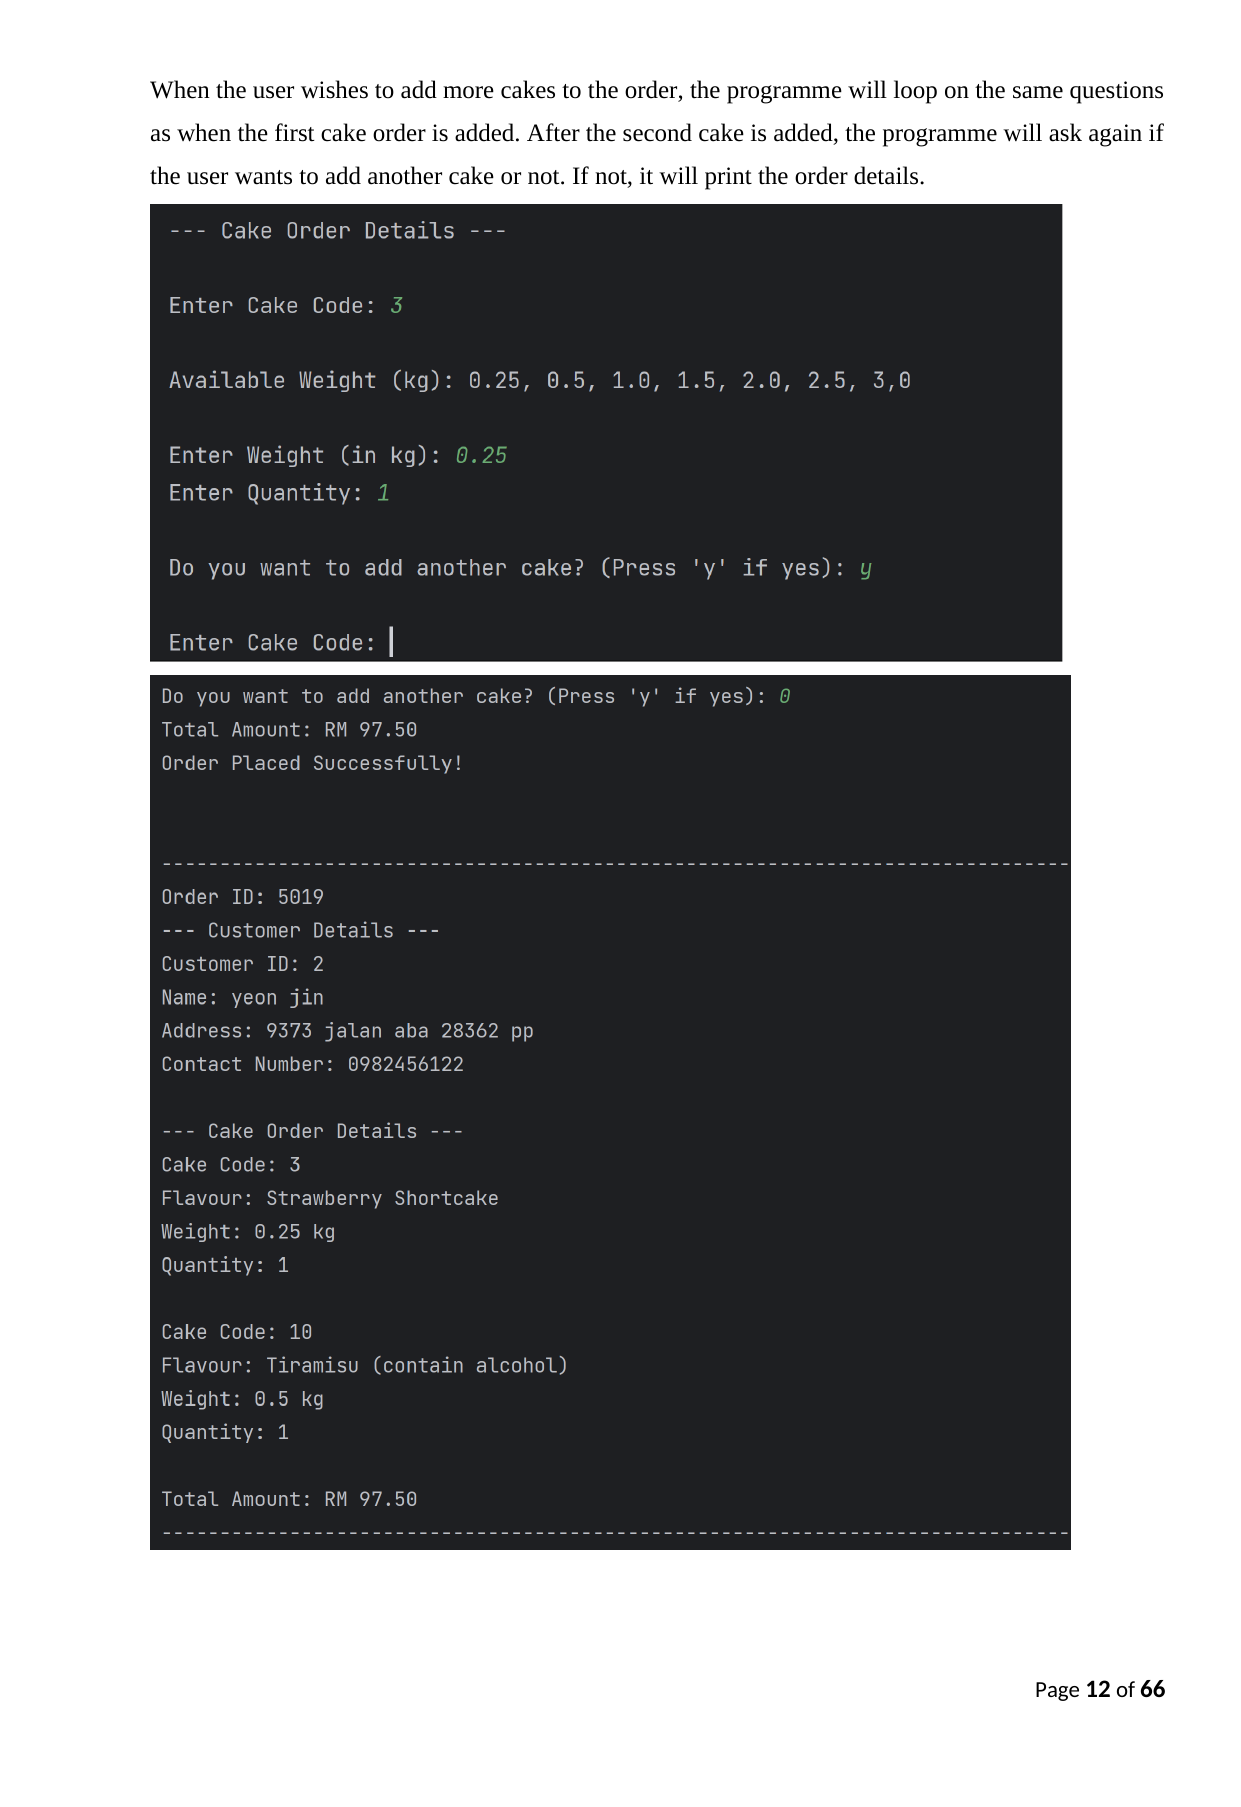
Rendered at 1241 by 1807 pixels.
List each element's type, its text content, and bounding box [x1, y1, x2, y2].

picture [150, 675, 1071, 1550]
list When the user wishes to add more cakes to the order, the programme will loop on the same questions as when the first cake order is added. After the second cake is added, the programme will ask again if the user wants to add another cake or not. If not, it will print the order details. [150, 75, 1165, 190]
picture [150, 204, 1063, 662]
